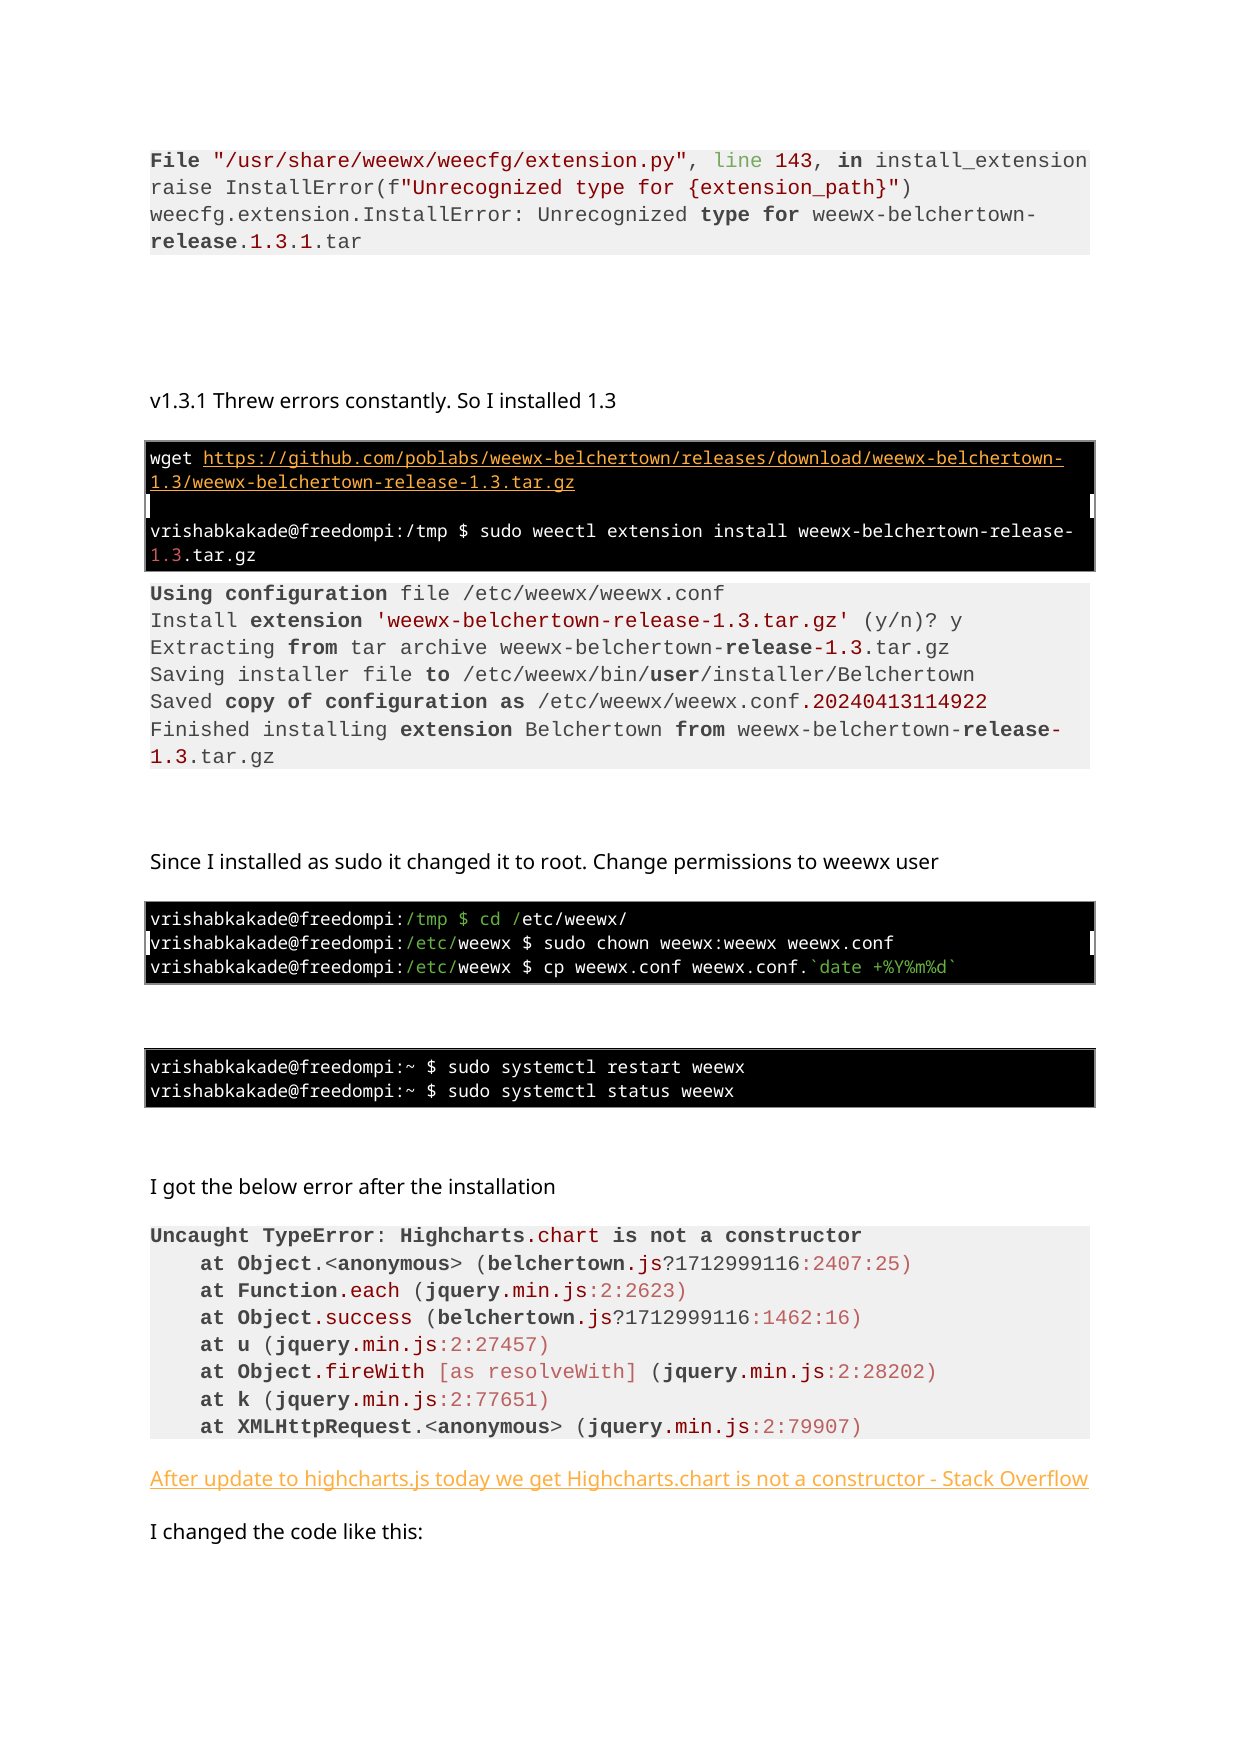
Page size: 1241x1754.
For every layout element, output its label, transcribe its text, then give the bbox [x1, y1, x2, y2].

text vrishabkakade@freedompi:~ $ sudo systemctl status weewx [146, 1073, 1094, 1107]
text v1.3.1 Threw errors constantly. So I installed 1.3 [150, 386, 1090, 415]
text vrishabkakade@freedompi:/etc/weewx $ sudo chown weewx:weewx weewx.conf [150, 931, 1090, 949]
text I got the below error after the installation [150, 1172, 1090, 1201]
text Uncaught TypeError: Highcharts.chart is not a constructor at Object.<anonymous> (belchertown.js?1712999116:2407:25) at Function.each (jquery.min.js:2:2623) at Object.success (belchertown.js?1712999116:1462:16) at u (jquery.min.js:2:27457) at Object.fireWith [as resolveWith] (jquery.min.js:2:28202) at k (jquery.min.js:2:77651) at XMLHttpRequest.<anonymous> (jquery.min.js:2:79907) [150, 1226, 1090, 1439]
text vrishabkakade@freedompi:~ $ sudo systemctl restart weewx [146, 1050, 1094, 1073]
text After update to highcharts.js today we get Highcharts.chart is not a constructor - Stack Overflow [150, 1464, 1090, 1492]
text vrishabkakade@freedompi:/etc/weewx $ cp weewx.conf weewx.conf.`date +%Y%m%d` [146, 949, 1094, 983]
text wget https://github.com/poblabs/weewx-belchertown/releases/download/weewx-belchertown-1.3/weewx-belchertown-release-1.3.tar.gz [146, 442, 1094, 494]
text Using configuration file /etc/weewx/weewx.conf Install extension 'weewx-belchertown-release-1.3.tar.gz' (y/n)? y Extracting from tar archive weewx-belchertown-release-1.3.tar.gz Saving installer file to /etc/weewx/bin/user/installer/Belchertown Saved copy of configuration as /etc/weewx/weewx.conf.20240413114922 Finished installing extension Belchertown from weewx-belchertown-release-1.3.tar.gz [150, 583, 1090, 769]
text Since I installed as sudo it changed it to root. Change permissions to weewx user [150, 847, 1090, 876]
text I changed the code like this: [150, 1517, 1090, 1546]
text vrishabkakade@freedompi:/tmp $ sudo weectl extension install weewx-belchertown-release-1.3.tar.gz [146, 512, 1094, 571]
text vrishabkakade@freedompi:/tmp $ cd /etc/weewx/ [146, 902, 1094, 931]
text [150, 150, 1090, 255]
